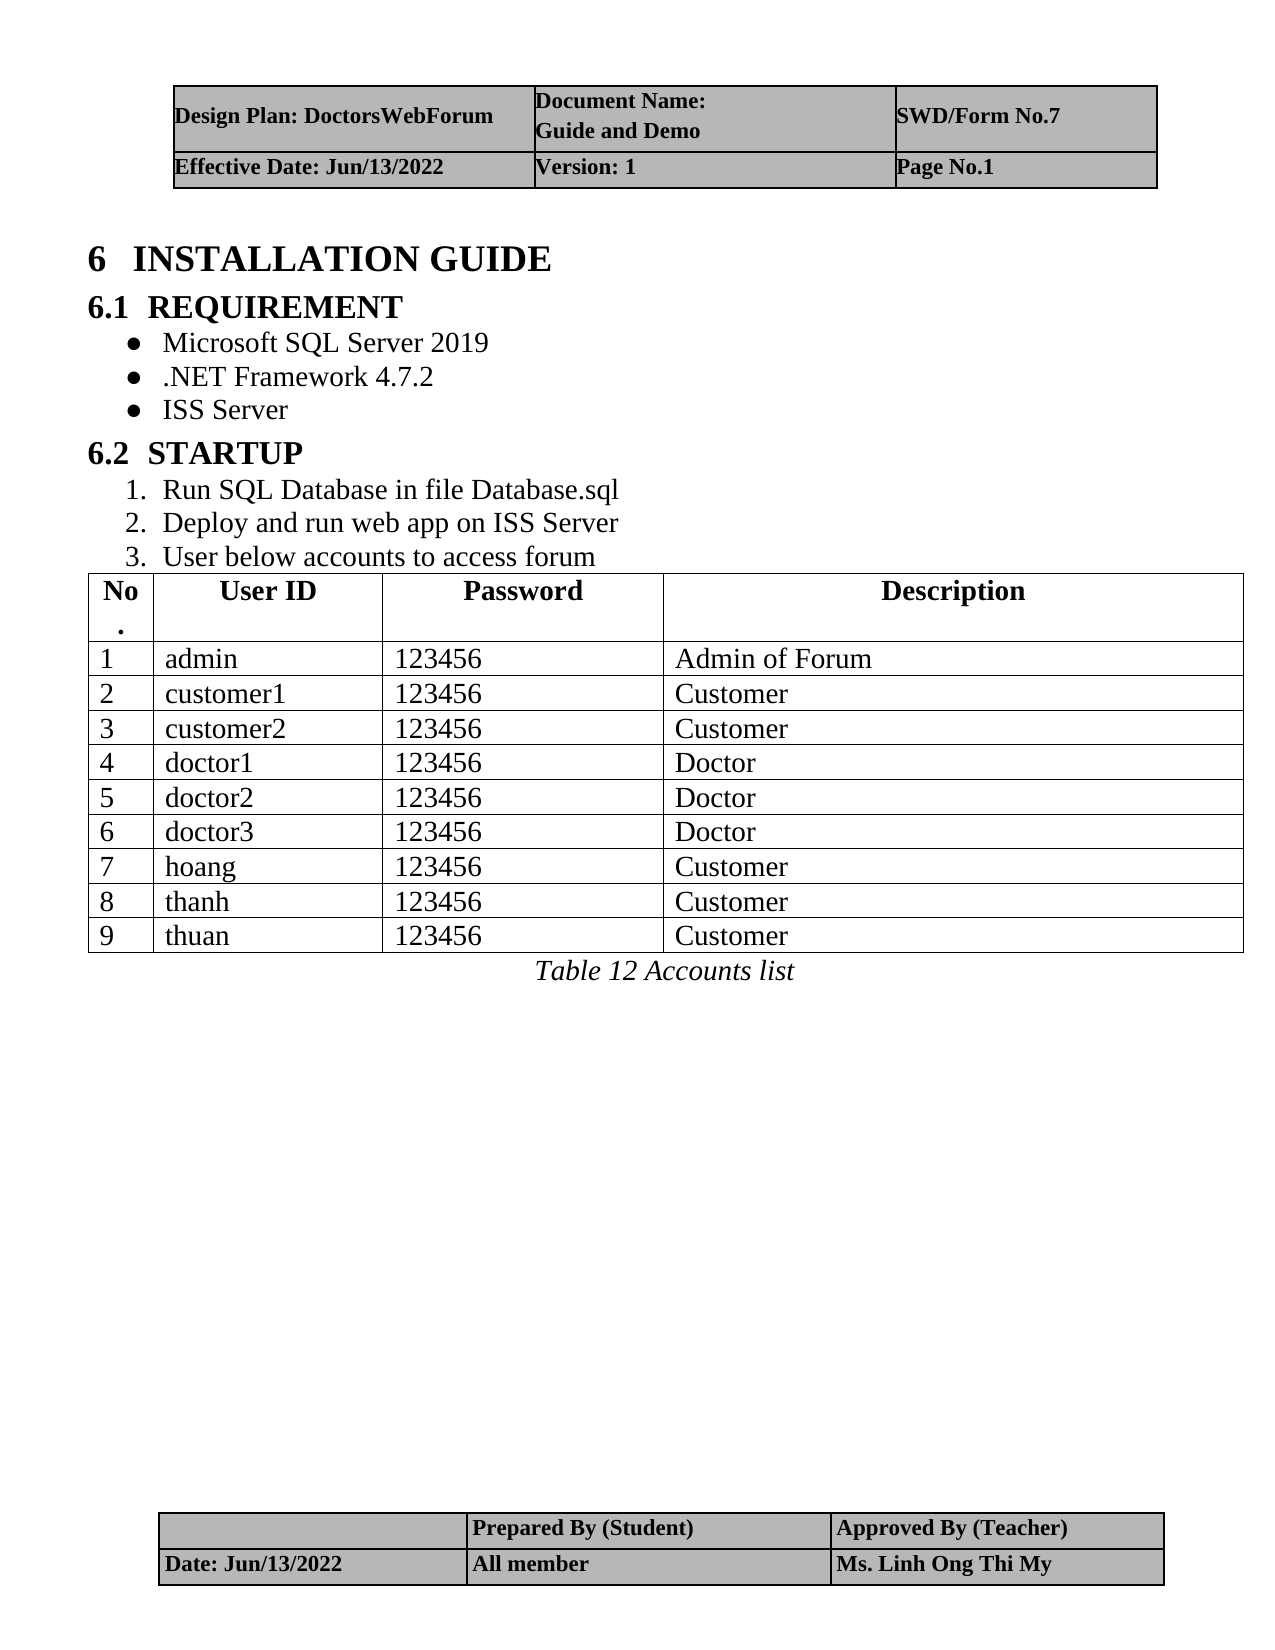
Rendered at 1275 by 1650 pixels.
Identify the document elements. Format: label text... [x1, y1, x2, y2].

table_cell Doctor [664, 745, 1243, 779]
table_cell 123456 [383, 918, 663, 952]
list User below accounts to access forum [125, 539, 1244, 572]
table_cell Customer [664, 676, 1243, 710]
table_header Password [383, 574, 663, 641]
table_cell thanh [154, 884, 382, 917]
subtitle INSTALLATION GUIDE [87, 236, 1244, 279]
table_cell Customer [664, 918, 1243, 952]
table_cell 123456 [383, 642, 663, 675]
table_cell thuan [154, 918, 382, 952]
table_cell 1 [89, 642, 153, 675]
table_cell Doctor [664, 780, 1243, 813]
table_cell 123456 [383, 884, 663, 917]
table_cell 123456 [383, 849, 663, 883]
table_cell 7 [89, 849, 153, 883]
table_cell doctor2 [154, 780, 382, 813]
table_header Description [664, 574, 1243, 641]
table_cell customer2 [154, 711, 382, 744]
table_cell 123456 [383, 815, 663, 848]
table_cell Admin of Forum [664, 642, 1243, 675]
subtitle STARTUP [87, 433, 1244, 472]
table_cell Doctor [664, 815, 1243, 848]
table_cell 5 [89, 780, 153, 813]
subtitle REQUIREMENT [87, 287, 1244, 325]
table_cell doctor1 [154, 745, 382, 779]
table_cell 123456 [383, 745, 663, 779]
table_cell 6 [89, 815, 153, 848]
table_cell Customer [664, 849, 1243, 883]
list .NET Framework 4.7.2 [125, 359, 1244, 392]
table_cell 9 [89, 918, 153, 952]
table_cell admin [154, 642, 382, 675]
table_header No. [89, 574, 153, 641]
table_cell Customer [664, 711, 1243, 744]
table_cell 3 [89, 711, 153, 744]
list Run SQL Database in file Database.sql [125, 472, 1244, 505]
table_cell 123456 [383, 780, 663, 813]
table_cell Customer [664, 884, 1243, 917]
table_cell 123456 [383, 676, 663, 710]
table_cell doctor3 [154, 815, 382, 848]
table_cell 4 [89, 745, 153, 779]
table_cell hoang [154, 849, 382, 883]
table_cell 8 [89, 884, 153, 917]
table_header User ID [154, 574, 382, 641]
table_cell 2 [89, 676, 153, 710]
list ISS Server [125, 392, 1244, 426]
list Microsoft SQL Server 2019 [125, 325, 1244, 359]
list Deploy and run web app on ISS Server [125, 505, 1244, 539]
table_cell customer1 [154, 676, 382, 710]
table_cell 123456 [383, 711, 663, 744]
